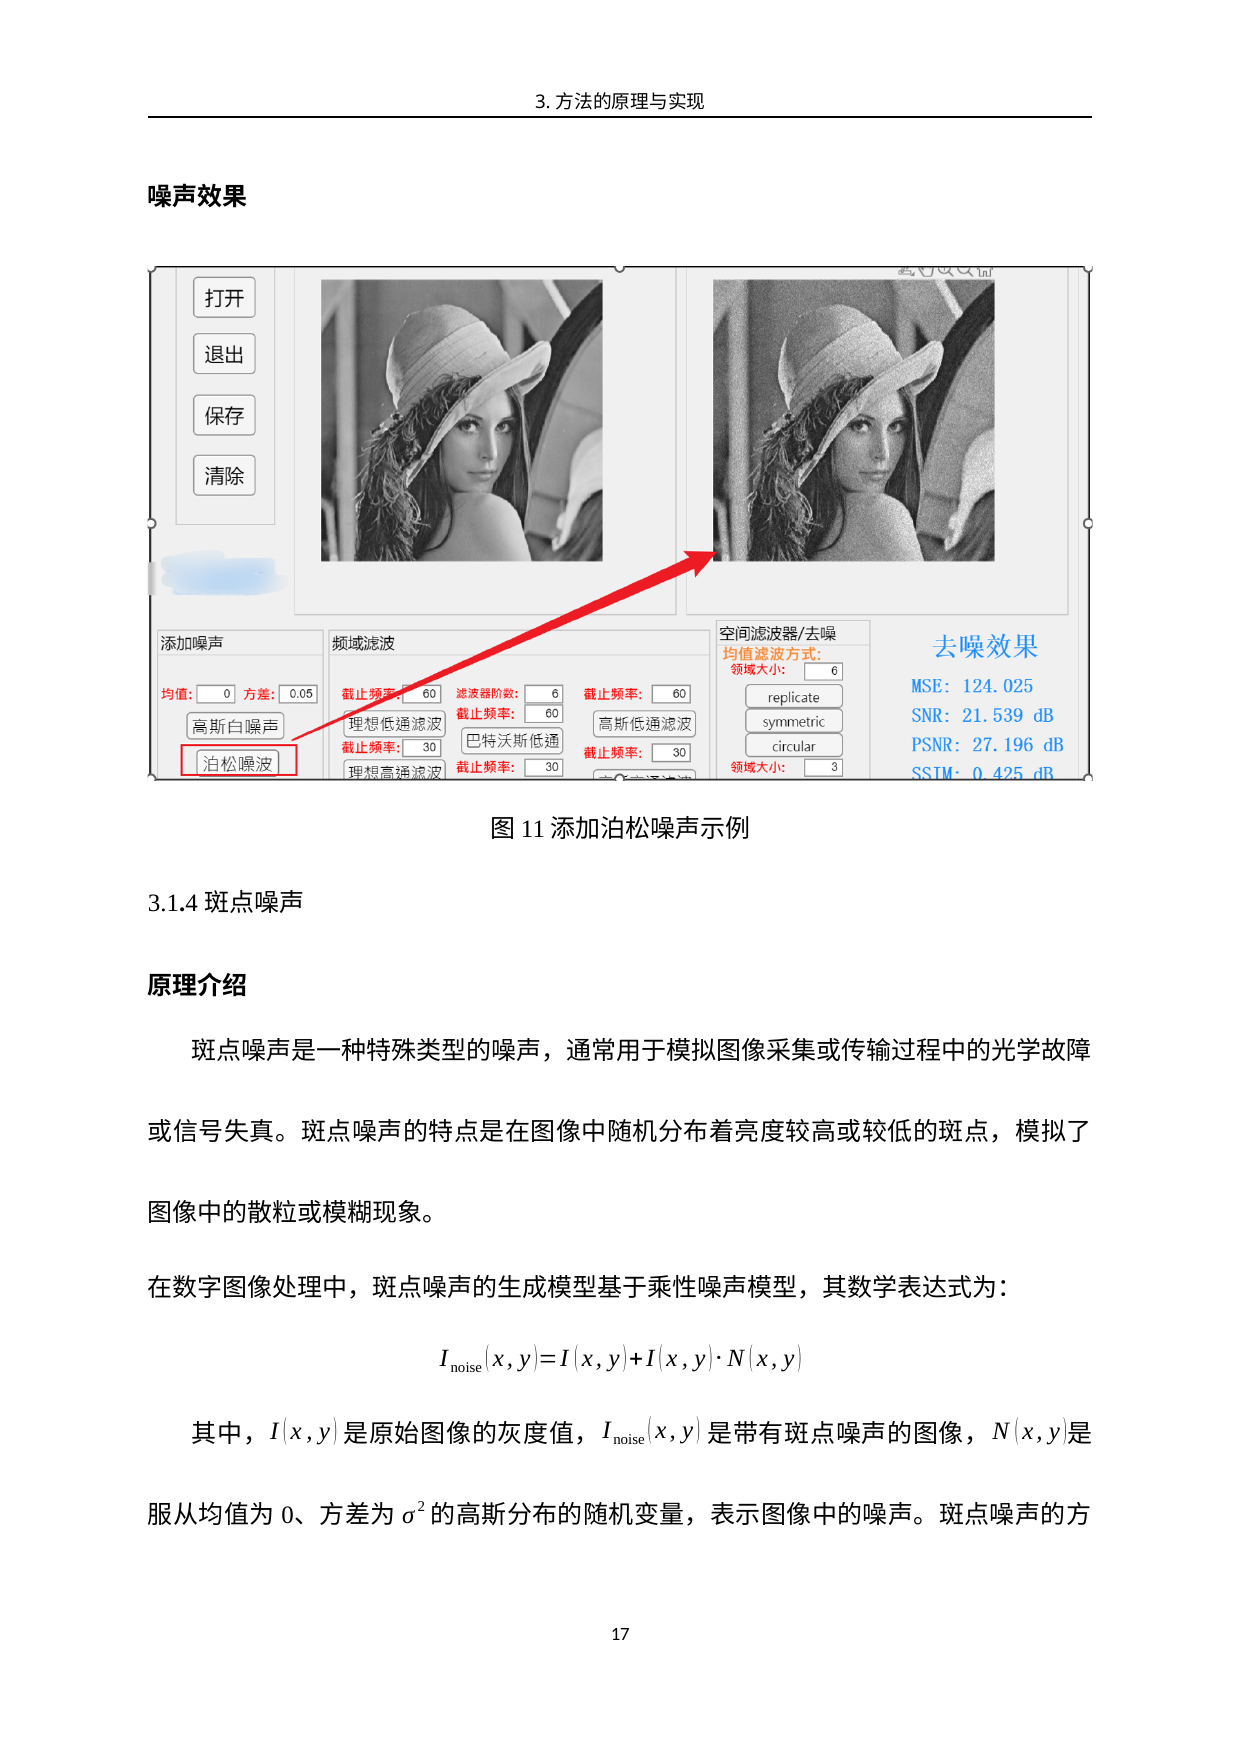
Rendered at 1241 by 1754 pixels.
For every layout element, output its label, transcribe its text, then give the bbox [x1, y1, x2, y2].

subtitle 噪声效果 [148, 162, 1092, 227]
text 斑点噪声是一种特殊类型的噪声，通常用于模拟图像采集或传输过程中的光学故障或信号失真。斑点噪声的特点是在图像中随机分布着亮度较高或较低的斑点，模拟了图像中的散粒或模糊现象。 [148, 1016, 1092, 1243]
subtitle 原理介绍 [148, 951, 1092, 1016]
picture [147, 266, 1093, 781]
text 在数字图像处理中，斑点噪声的生成模型基于乘性噪声模型，其数学表达式为： [148, 1253, 1092, 1318]
subtitle 3.1.4 斑点噪声 [148, 868, 1092, 933]
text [148, 1399, 1092, 1545]
text 图 11 添加泊松噪声示例 [148, 794, 1092, 859]
